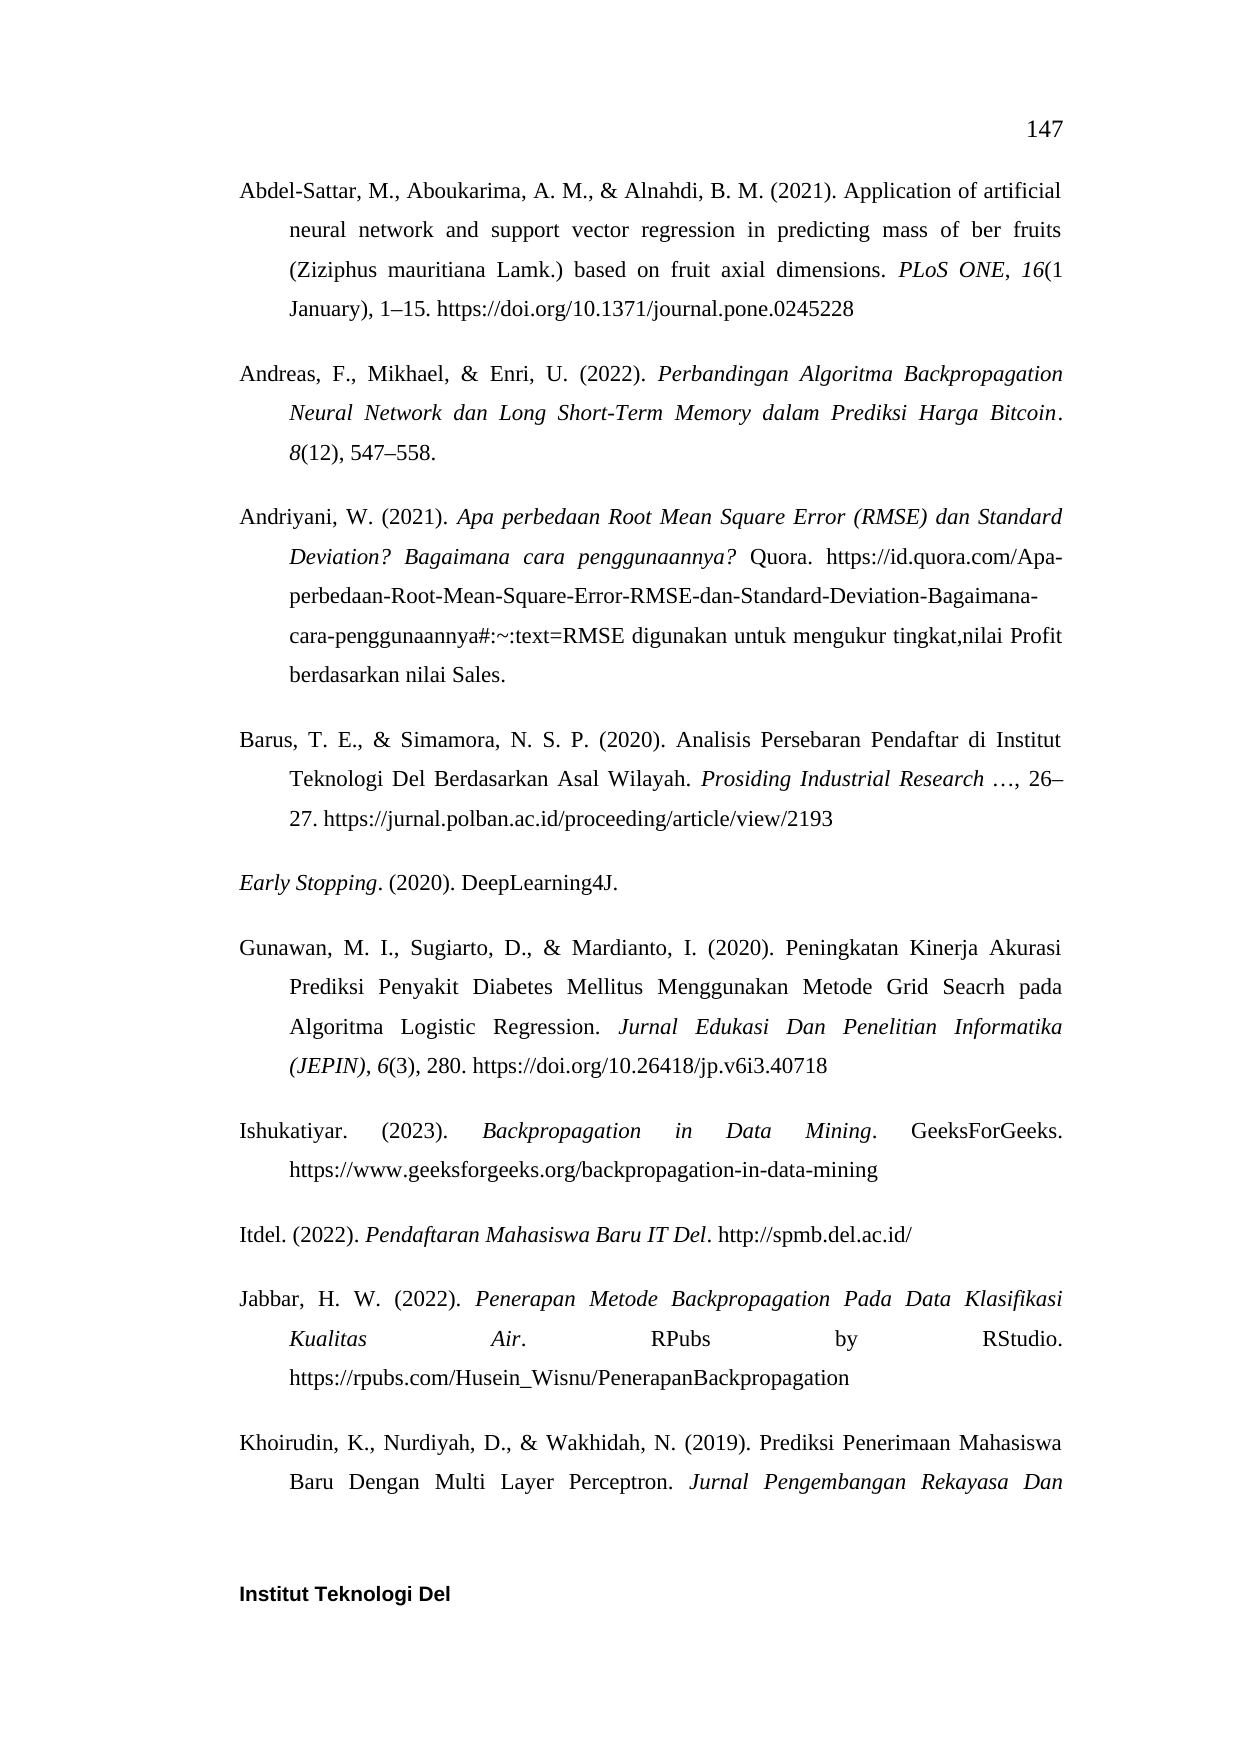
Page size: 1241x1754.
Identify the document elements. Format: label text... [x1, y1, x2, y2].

text Jabbar, H. W. (2022). Penerapan Metode Backpropagation Pada Data Klasifikasi Kualitas Air. RPubs by RStudio. https://rpubs.com/Husein_Wisnu/PenerapanBackpropagation [239, 1285, 1063, 1390]
text Itdel. (2022). Pendaftaran Mahasiswa Baru IT Del. http://spmb.del.ac.id/ [239, 1221, 1063, 1247]
text Andreas, F., Mikhael, & Enri, U. (2022). Perbandingan Algoritma Backpropagation Neural Network dan Long Short-Term Memory dalam Prediksi Harga Bitcoin. 8(12), 547–558. [239, 360, 1063, 465]
text Gunawan, M. I., Sugiarto, D., & Mardianto, I. (2020). Peningkatan Kinerja Akurasi Prediksi Penyakit Diabetes Mellitus Menggunakan Metode Grid Seacrh pada Algoritma Logistic Regression. Jurnal Edukasi Dan Penelitian Informatika (JEPIN), 6(3), 280. https://doi.org/10.26418/jp.v6i3.40718 [239, 934, 1063, 1078]
text Early Stopping. (2020). DeepLearning4J. [239, 869, 1063, 896]
text Abdel-Sattar, M., Aboukarima, A. M., & Alnahdi, B. M. (2021). Application of artificial neural network and support vector regression in predicting mass of ber fruits (Ziziphus mauritiana Lamk.) based on fruit axial dimensions. PLoS ONE, 16(1 January), 1–15. https://doi.org/10.1371/journal.pone.0245228 [239, 177, 1063, 322]
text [239, 1428, 1063, 1494]
text Barus, T. E., & Simamora, N. S. P. (2020). Analisis Persebaran Pendaftar di Institut Teknologi Del Berdasarkan Asal Wilayah. Prosiding Industrial Research …, 26–27. https://jurnal.polban.ac.id/proceeding/article/view/2193 [239, 726, 1063, 831]
text Andriyani, W. (2021). Apa perbedaan Root Mean Square Error (RMSE) dan Standard Deviation? Bagaimana cara penggunaannya? Quora. https://id.quora.com/Apa-perbedaan-Root-Mean-Square-Error-RMSE-dan-Standard-Deviation-Bagaimana-cara-penggunaannya#:~:text=RMSE digunakan untuk mengukur tingkat,nilai Profit berdasarkan nilai Sales. [239, 503, 1063, 688]
text Ishukatiyar. (2023). Backpropagation in Data Mining. GeeksForGeeks. https://www.geeksforgeeks.org/backpropagation-in-data-mining [239, 1117, 1063, 1182]
